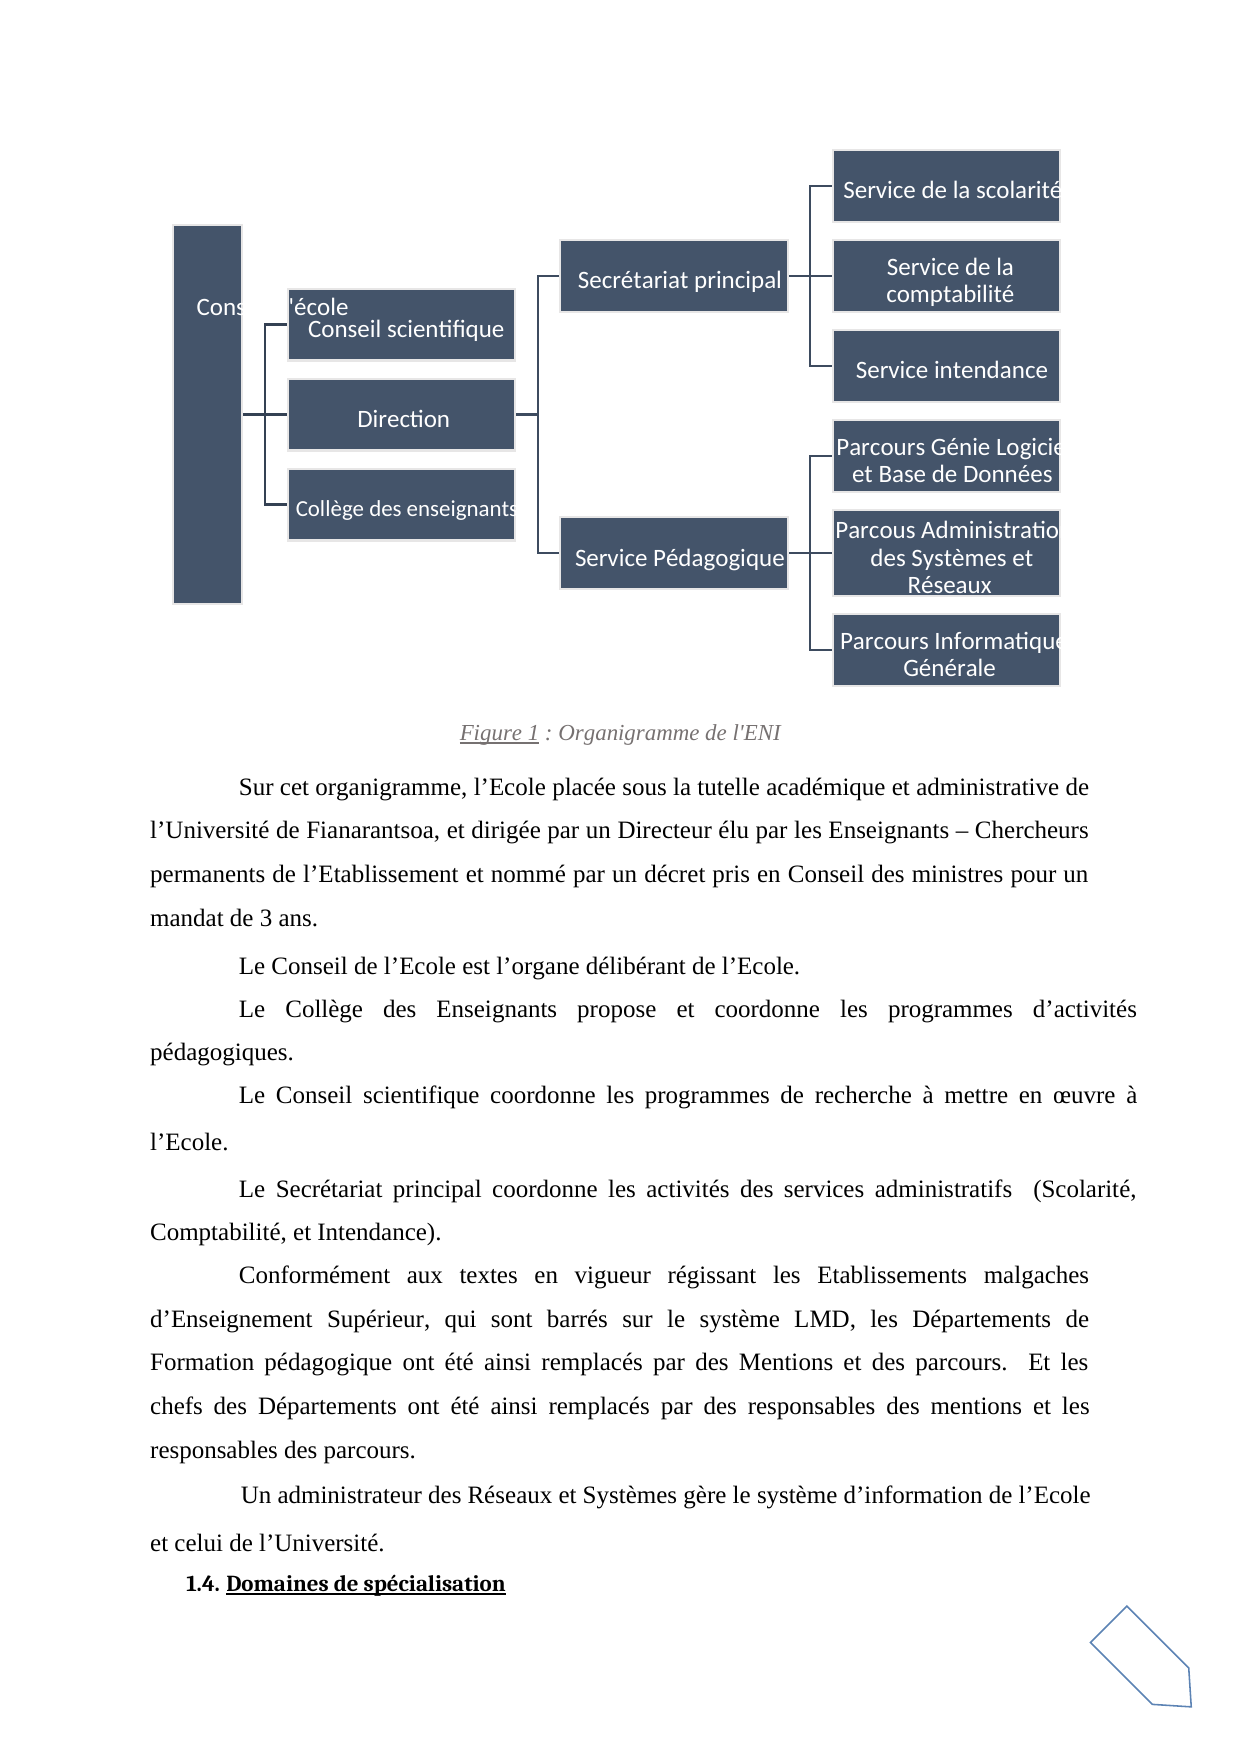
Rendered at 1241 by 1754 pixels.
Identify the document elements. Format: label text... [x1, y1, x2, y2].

text Le Conseil scientifique coordonne les programmes de recherche à mettre en œuvre à l’Ecole. [150, 1080, 1138, 1156]
text 1.4. Domaines de spécialisation [186, 1571, 1139, 1597]
text Le Conseil de l’Ecole est l’organe délibérant de l’Ecole. [239, 951, 1138, 980]
text Figure 1 : Organigramme de l'ENI [192, 719, 1049, 746]
text et celui de l’Université. [150, 1528, 1138, 1556]
text Un administrateur des Réseaux et Systèmes gère le système d’information de l’Ecole [150, 1480, 1091, 1509]
text Le Secrétariat principal coordonne les activités des services administratifs (Scolarité, Comptabilité, et Intendance). [150, 1174, 1138, 1246]
text Sur cet organigramme, l’Ecole placée sous la tutelle académique et administrative de l’Université de Fianarantsoa, et dirigée par un Directeur élu par les Enseignants – Chercheurs permanents de l’Etablissement et nommé par un décret pris en Conseil des ministres pour un mandat de 3 ans. [150, 772, 1090, 932]
text Conformément aux textes en vigueur régissant les Etablissements malgaches d’Enseignement Supérieur, qui sont barrés sur le système LMD, les Départements de Formation pédagogique ont été ainsi remplacés par des Mentions et des parcours. Et les chefs des Départements ont été ainsi remplacés par des responsables des mentions et les responsables des parcours. [150, 1260, 1090, 1463]
text Le Collège des Enseignants propose et coordonne les programmes d’activités pédagogiques. [150, 994, 1138, 1066]
